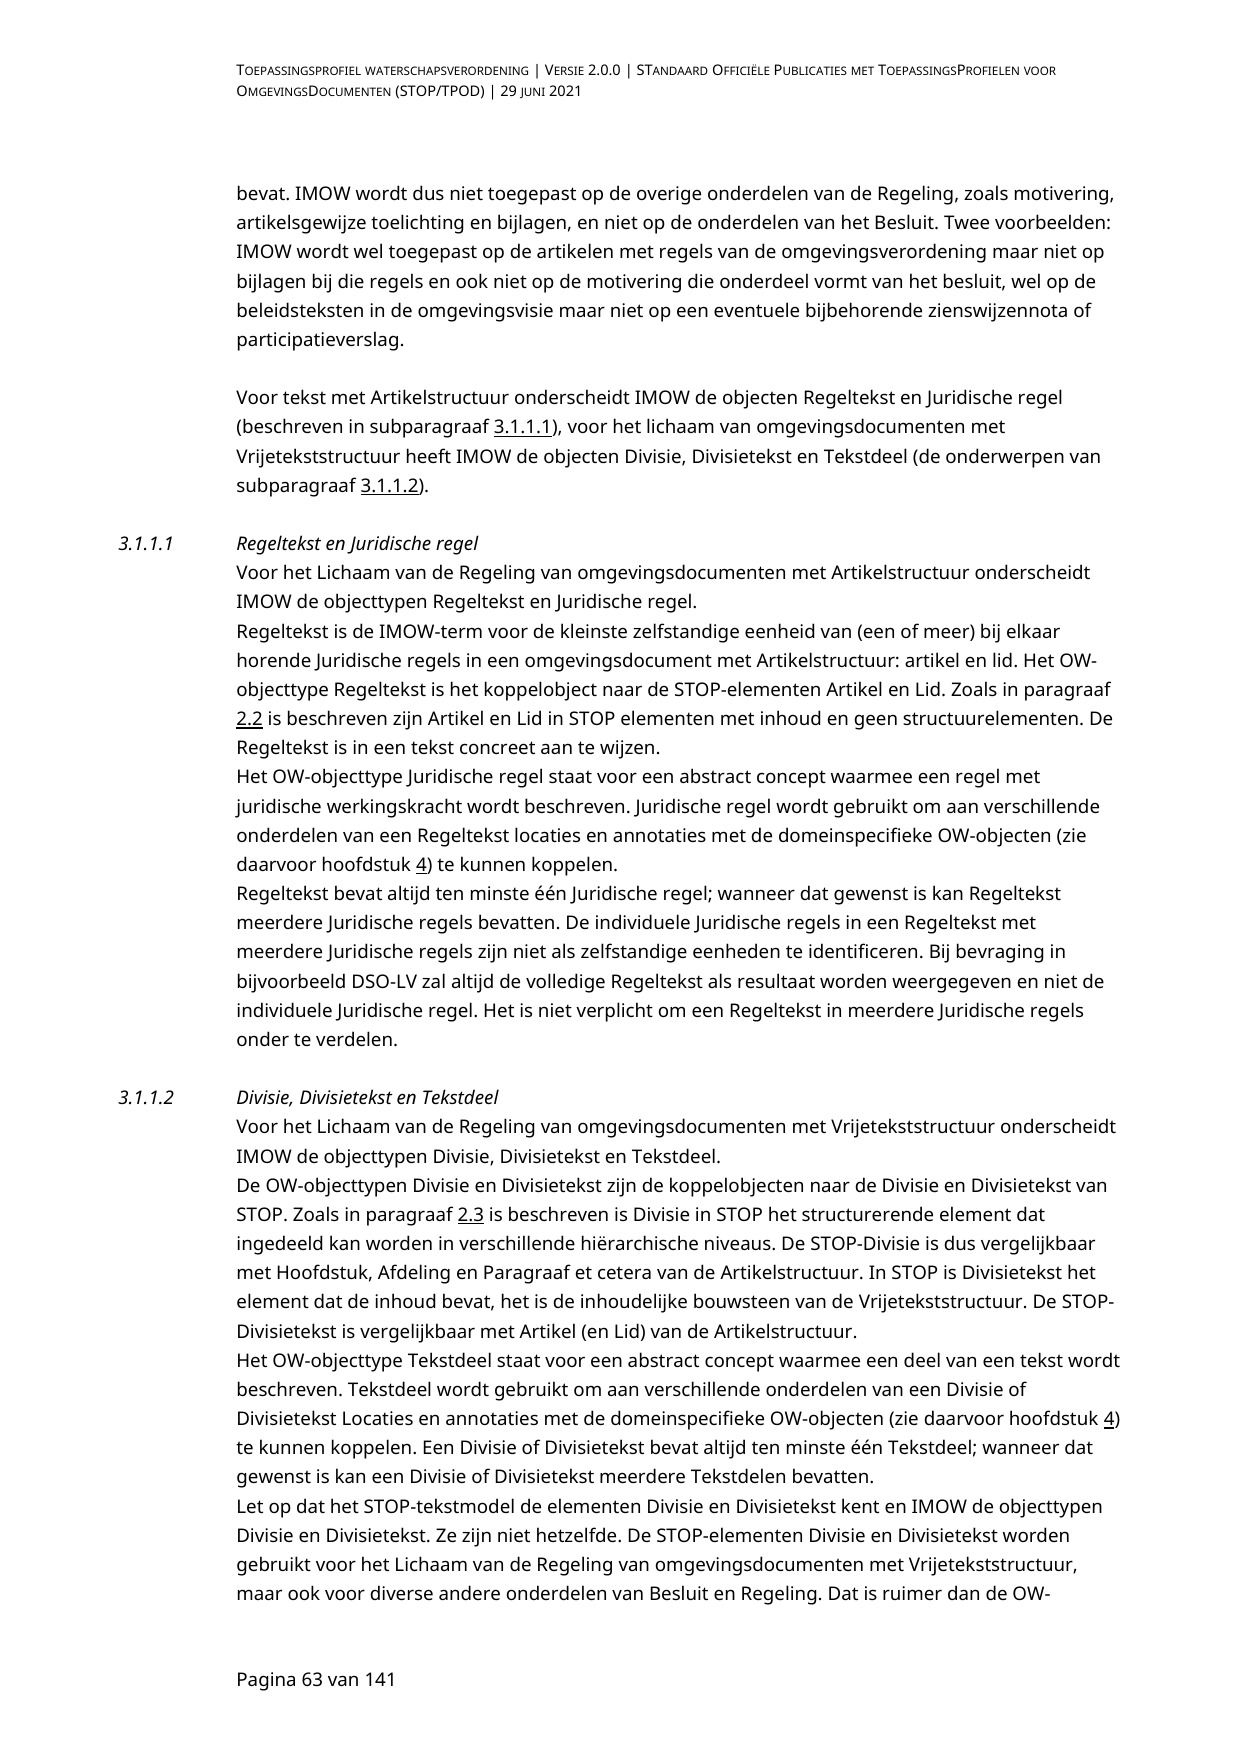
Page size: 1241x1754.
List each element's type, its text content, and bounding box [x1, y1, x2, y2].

subtitle Divisie, Divisietekst en Tekstdeel [118, 1081, 1122, 1111]
text Regeltekst bevat altijd ten minste één Juridische regel; wanneer dat gewenst is kan Regeltekst meerdere Juridische regels bevatten. De individuele Juridische regels in een Regeltekst met meerdere Juridische regels zijn niet als zelfstandige eenheden te identificeren. Bij bevraging in bijvoorbeeld DSO-LV zal altijd de volledige Regeltekst als resultaat worden weergegeven en niet de individuele Juridische regel. Het is niet verplicht om een Regeltekst in meerdere Juridische regels onder te verdelen. [236, 877, 1122, 1052]
text Voor het Lichaam van de Regeling van omgevingsdocumenten met Vrijetekststructuur onderscheidt IMOW de objecttypen Divisie, Divisietekst en Tekstdeel. [236, 1111, 1122, 1169]
text De OW-objecttypen Divisie en Divisietekst zijn de koppelobjecten naar de Divisie en Divisietekst van STOP. Zoals in paragraaf 5.3 is beschreven is Divisie in STOP het structurerende element dat ingedeeld kan worden in verschillende hiërarchische niveaus. De STOP-Divisie is dus vergelijkbaar met Hoofdstuk, Afdeling en Paragraaf et cetera van de Artikelstructuur. In STOP is Divisietekst het element dat de inhoud bevat, het is de inhoudelijke bouwsteen van de Vrijetekststructuur. De STOP-Divisietekst is vergelijkbaar met Artikel (en Lid) van de Artikelstructuur. [236, 1169, 1122, 1344]
subtitle Regeltekst en Juridische regel [118, 527, 1122, 556]
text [236, 1490, 1122, 1606]
text Het OW-objecttype Juridische regel staat voor een abstract concept waarmee een regel met juridische werkingskracht wordt beschreven. Juridische regel wordt gebruikt om aan verschillende onderdelen van een Regeltekst locaties en annotaties met de domeinspecifieke OW-objecten (zie daarvoor hoofdstuk 7) te kunnen koppelen. [236, 761, 1122, 877]
text Voor tekst met Artikelstructuur onderscheidt IMOW de objecten Regeltekst en Juridische regel (beschreven in subparagraaf 6.1.1.1), voor het lichaam van omgevingsdocumenten met Vrijetekststructuur heeft IMOW de objecten Divisie, Divisietekst en Tekstdeel (de onderwerpen van subparagraaf 6.1.1.2). [236, 381, 1122, 498]
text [236, 177, 1122, 352]
text Regeltekst is de IMOW-term voor de kleinste zelfstandige eenheid van (een of meer) bij elkaar horende Juridische regels in een omgevingsdocument met Artikelstructuur: artikel en lid. Het OW-objecttype Regeltekst is het koppelobject naar de STOP-elementen Artikel en Lid. Zoals in paragraaf 5.2 is beschreven zijn Artikel en Lid in STOP elementen met inhoud en geen structuurelementen. De Regeltekst is in een tekst concreet aan te wijzen. [236, 615, 1122, 761]
text Voor het Lichaam van de Regeling van omgevingsdocumenten met Artikelstructuur onderscheidt IMOW de objecttypen Regeltekst en Juridische regel. [236, 556, 1122, 615]
text Het OW-objecttype Tekstdeel staat voor een abstract concept waarmee een deel van een tekst wordt beschreven. Tekstdeel wordt gebruikt om aan verschillende onderdelen van een Divisie of Divisietekst Locaties en annotaties met de domeinspecifieke OW-objecten (zie daarvoor hoofdstuk 7) te kunnen koppelen. Een Divisie of Divisietekst bevat altijd ten minste één Tekstdeel; wanneer dat gewenst is kan een Divisie of Divisietekst meerdere Tekstdelen bevatten. [236, 1344, 1122, 1490]
